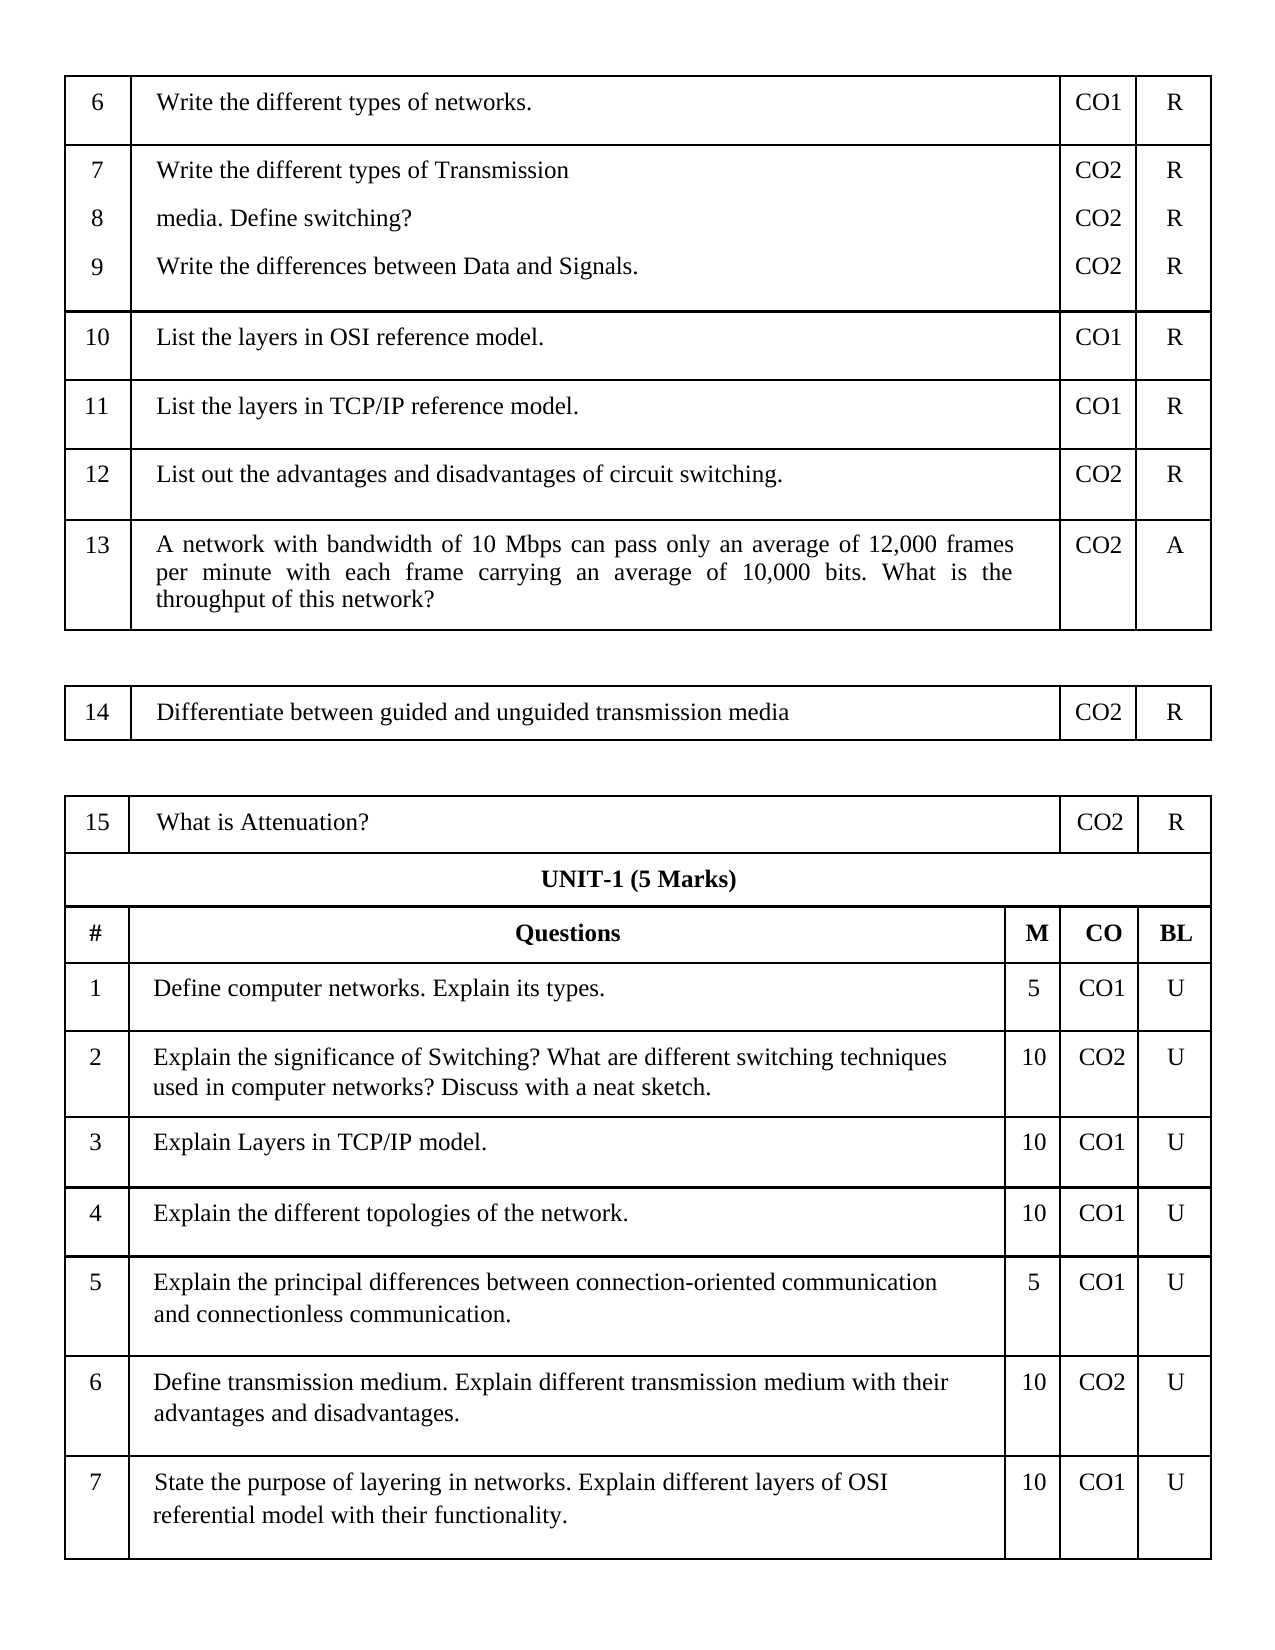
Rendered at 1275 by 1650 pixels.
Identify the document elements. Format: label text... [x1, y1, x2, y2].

table_header Write the different types of networks. [132, 77, 1059, 144]
table_cell 7 8 9 [66, 146, 130, 310]
table_cell Define transmission medium. Explain different transmission medium with their advantages and disadvantages. [130, 1357, 1004, 1455]
table_cell 10 [1006, 1032, 1059, 1116]
table_cell CO1 [1061, 1189, 1137, 1255]
table_cell 10 [66, 313, 130, 379]
table_cell U [1139, 1357, 1210, 1455]
table_cell CO2 [1061, 521, 1135, 629]
table_cell U [1139, 964, 1210, 1030]
table_cell 2 [66, 1032, 128, 1116]
table_cell State the purpose of layering in networks. Explain different layers of OSI referential model with their functionality. [130, 1457, 1004, 1557]
table_header 6 [66, 77, 130, 144]
table_cell 4 [66, 1189, 128, 1255]
table_header What is Attenuation? [130, 797, 1059, 852]
table_cell 12 [66, 450, 130, 518]
table_cell BL [1139, 908, 1210, 962]
table_header R [1137, 77, 1210, 144]
table_cell U [1139, 1118, 1210, 1186]
table_cell CO2 [1061, 1032, 1137, 1116]
table_cell 10 [1006, 1118, 1059, 1186]
table_header CO1 [1061, 77, 1135, 144]
table_cell 1 [66, 964, 128, 1030]
table_cell U [1139, 1032, 1210, 1116]
table_header CO2 [1061, 687, 1135, 739]
table_cell CO1 [1061, 1258, 1137, 1355]
table_cell CO2 CO2 CO2 [1061, 146, 1135, 310]
table_cell # [66, 908, 128, 962]
table_cell Questions [130, 908, 1004, 962]
table_cell 7 [66, 1457, 128, 1557]
table_cell 5 [1006, 1258, 1059, 1355]
table_cell CO2 [1061, 1357, 1137, 1455]
table_cell Explain the principal differences between connection-oriented communication and connectionless communication. [130, 1258, 1004, 1355]
table_cell 13 [66, 521, 130, 629]
table_cell R [1137, 381, 1210, 448]
table_cell Define computer networks. Explain its types. [130, 964, 1004, 1030]
table_cell M [1006, 908, 1059, 962]
table_cell R [1137, 313, 1210, 379]
table_cell Explain the significance of Switching? What are different switching techniques used in computer networks? Discuss with a neat sketch. [130, 1032, 1004, 1116]
table_header CO2 [1061, 797, 1137, 852]
table_cell CO1 [1061, 964, 1137, 1030]
table_header R [1137, 687, 1210, 739]
table_header R [1139, 797, 1210, 852]
table_cell CO [1061, 908, 1137, 962]
table_cell A [1137, 521, 1210, 629]
table_cell 5 [66, 1258, 128, 1355]
table_cell U [1139, 1189, 1210, 1255]
table_cell Explain Layers in TCP/IP model. [130, 1118, 1004, 1186]
table_cell CO2 [1061, 450, 1135, 518]
table_cell A network with bandwidth of 10 Mbps can pass only an average of 12,000 frames per minute with each frame carrying an average of 10,000 bits. What is the throughput of this network? [132, 521, 1059, 629]
table_cell 5 [1006, 964, 1059, 1030]
table_cell R R R [1137, 146, 1210, 310]
table_cell CO1 [1061, 1457, 1137, 1557]
table_cell CO1 [1061, 313, 1135, 379]
table_header 14 [66, 687, 130, 739]
table_cell CO1 [1061, 1118, 1137, 1186]
table_cell U [1139, 1258, 1210, 1355]
table_cell 10 [1006, 1189, 1059, 1255]
table_header Differentiate between guided and unguided transmission media [132, 687, 1059, 739]
table_cell 10 [1006, 1457, 1059, 1557]
table_cell List the layers in OSI reference model. [132, 313, 1059, 379]
table_cell Write the different types of Transmission media. Define switching? Write the differences between Data and Signals. [132, 146, 1059, 310]
table_cell 3 [66, 1118, 128, 1186]
table_cell List out the advantages and disadvantages of circuit switching. [132, 450, 1059, 518]
table_cell 11 [66, 381, 130, 448]
table_cell R [1137, 450, 1210, 518]
table_cell 6 [66, 1357, 128, 1455]
table_header 15 [66, 797, 128, 852]
table_cell 10 [1006, 1357, 1059, 1455]
table_cell Explain the different topologies of the network. [130, 1189, 1004, 1255]
table_cell U [1139, 1457, 1210, 1557]
table_cell List the layers in TCP/IP reference model. [132, 381, 1059, 448]
table_cell UNIT-1 (5 Marks) [66, 854, 1210, 905]
table_cell CO1 [1061, 381, 1135, 448]
